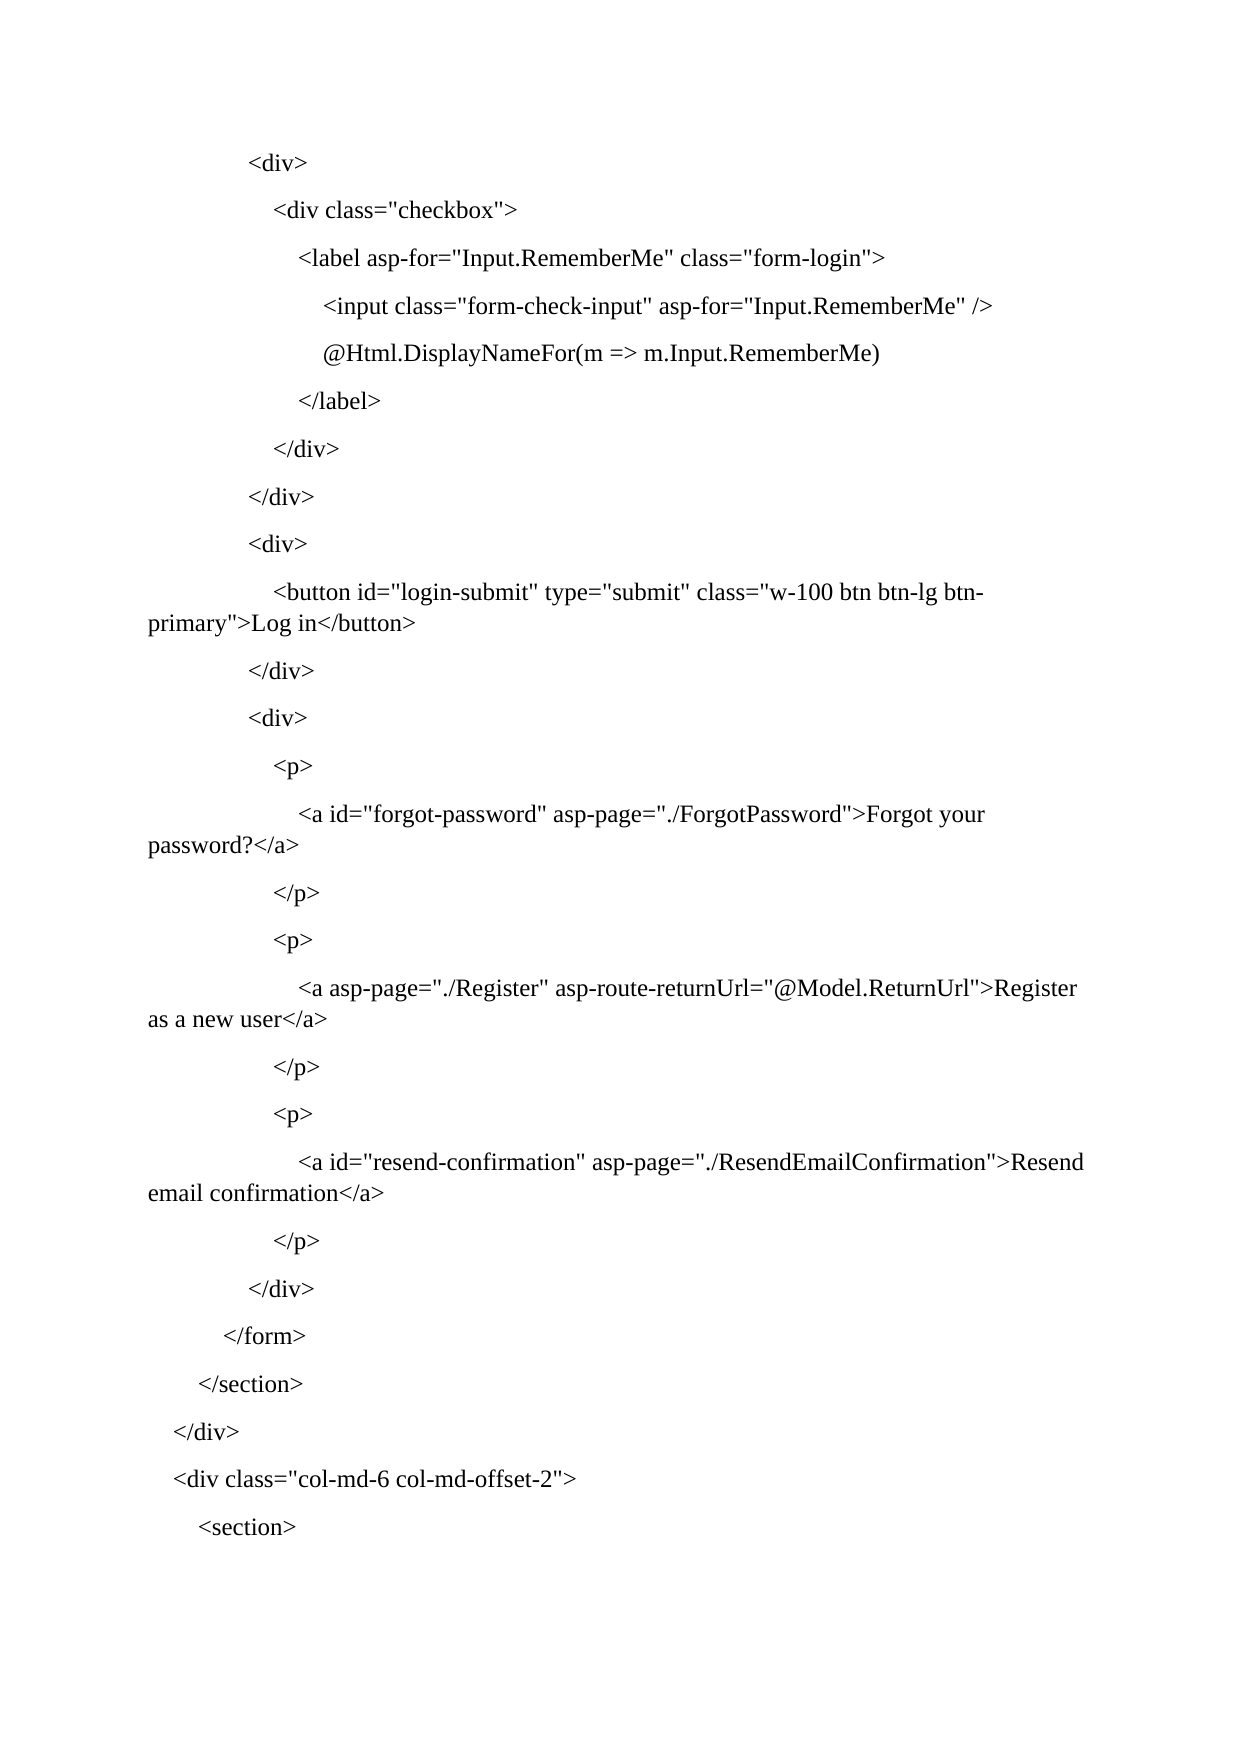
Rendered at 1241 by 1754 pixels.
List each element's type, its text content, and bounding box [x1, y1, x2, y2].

text </p> [148, 1052, 1093, 1081]
text @Html.DisplayNameFor(m => m.Input.RememberMe) [148, 338, 1093, 367]
text </div> [148, 434, 1093, 463]
text </form> [148, 1321, 1093, 1350]
text </div> [148, 482, 1093, 510]
text <a asp-page="./Register" asp-route-returnUrl="@Model.ReturnUrl">Register as a new user</a> [148, 973, 1093, 1033]
text <div class="col-md-6 col-md-offset-2"> [148, 1464, 1093, 1493]
text <div class="checkbox"> [148, 195, 1093, 224]
text <input class="form-check-input" asp-for="Input.RememberMe" /> [148, 291, 1093, 319]
text </div> [148, 1417, 1093, 1446]
text <a id="resend-confirmation" asp-page="./ResendEmailConfirmation">Resend email confirmation</a> [148, 1147, 1093, 1207]
text </div> [148, 656, 1093, 684]
text <button id="login-submit" type="submit" class="w-100 btn btn-lg btn-primary">Log in</button> [148, 577, 1093, 637]
text </p> [148, 878, 1093, 906]
text <p> [148, 1099, 1093, 1128]
text </label> [148, 386, 1093, 415]
text <div> [148, 703, 1093, 732]
text <p> [148, 751, 1093, 780]
text <p> [148, 925, 1093, 954]
text <div> [148, 529, 1093, 558]
text </section> [148, 1369, 1093, 1398]
text <label asp-for="Input.RememberMe" class="form-login"> [148, 243, 1093, 272]
text </div> [148, 1274, 1093, 1302]
text <div> [148, 148, 1093, 176]
text </p> [148, 1226, 1093, 1255]
text <section> [148, 1512, 1093, 1541]
text <a id="forgot-password" asp-page="./ForgotPassword">Forgot your password?</a> [148, 799, 1093, 859]
